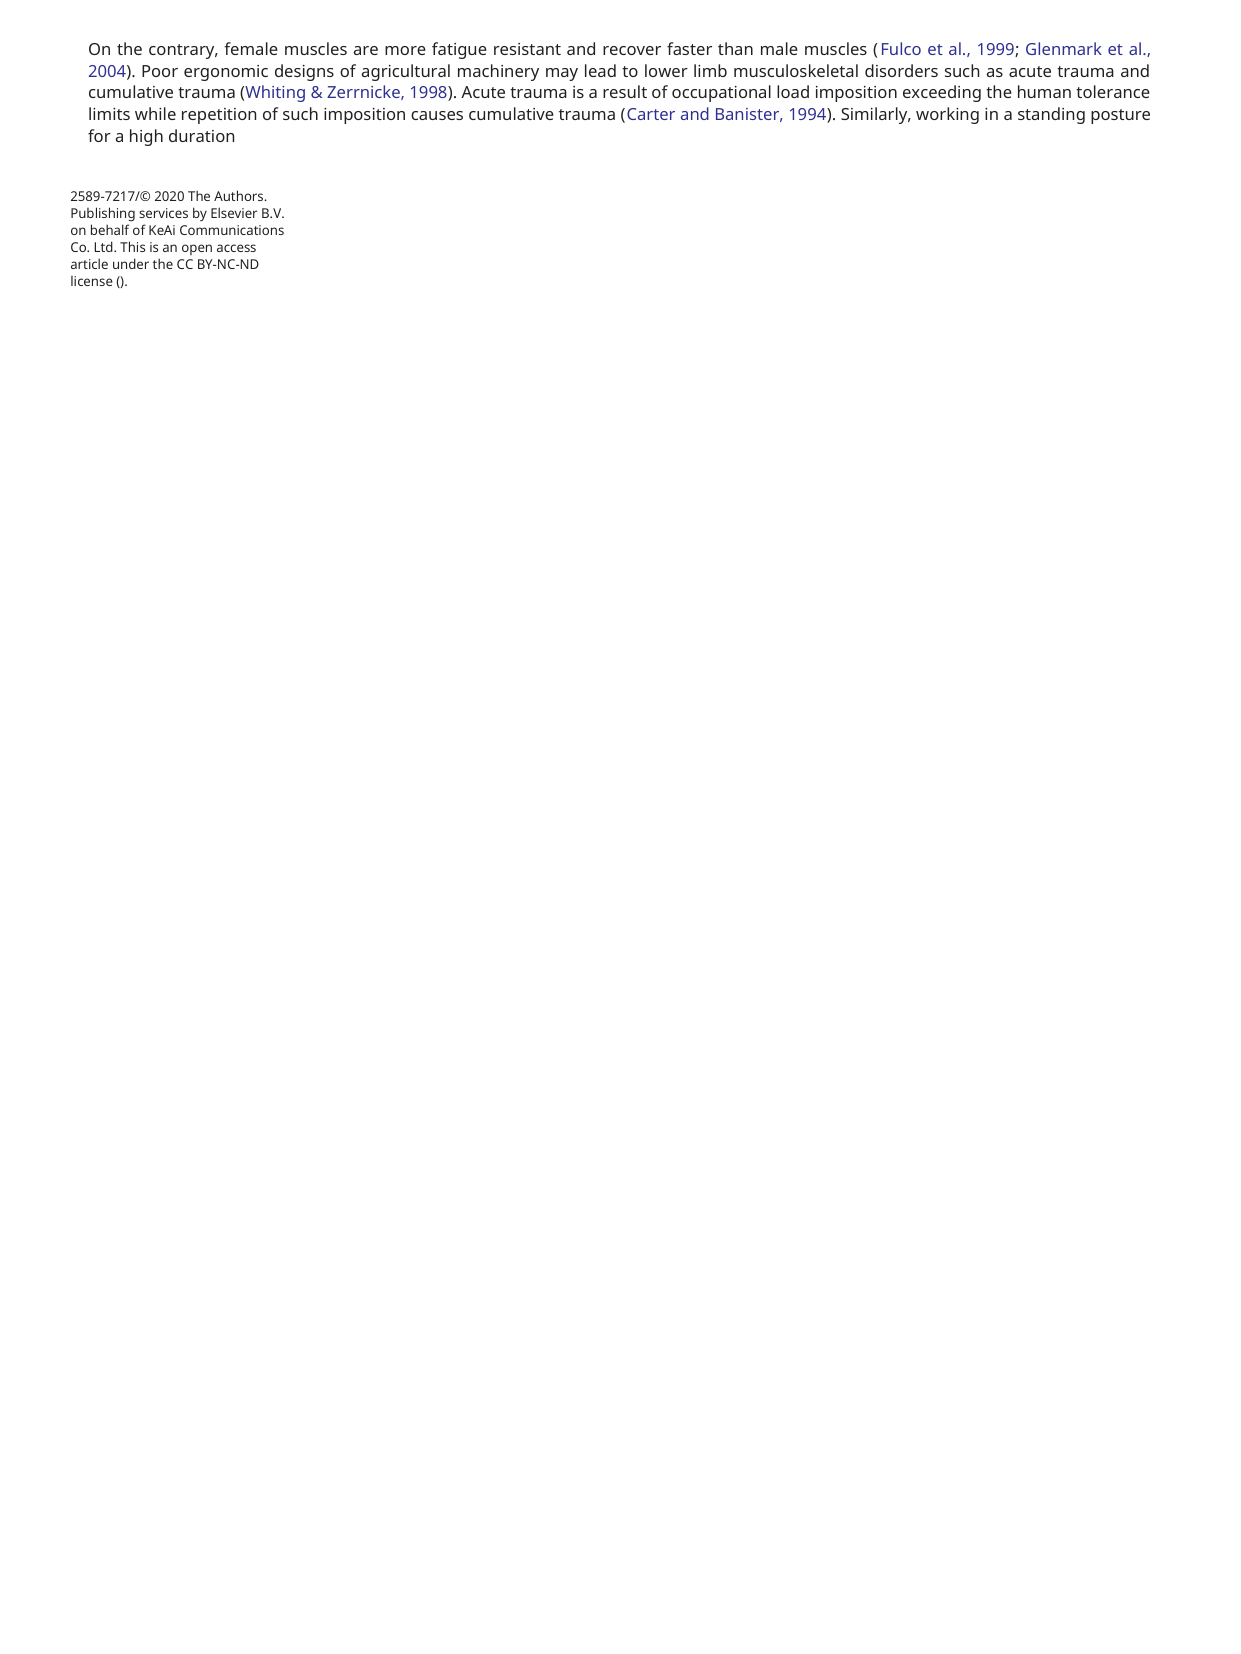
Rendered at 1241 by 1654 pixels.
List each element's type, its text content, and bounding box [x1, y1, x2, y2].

text 2589-7217/© 2020 The Authors. Publishing services by Elsevier B.V. on behalf of KeAi Communications Co. Ltd. This is an open access article under the CC BY-NC-ND license (). [70, 187, 287, 290]
text On the contrary, female muscles are more fatigue resistant and recover faster than male muscles (Fulco et al., 1999; Glenmark et al., 2004). Poor ergonomic designs of agricultural machinery may lead to lower limb musculoskeletal disorders such as acute trauma and cumulative trauma (Whiting & Zerrnicke, 1998). Acute trauma is a result of occupational load imposition exceeding the human tolerance limits while repetition of such imposition causes cumulative trauma (Carter and Banister, 1994). Similarly, working in a standing posture for a high duration [88, 38, 1152, 146]
